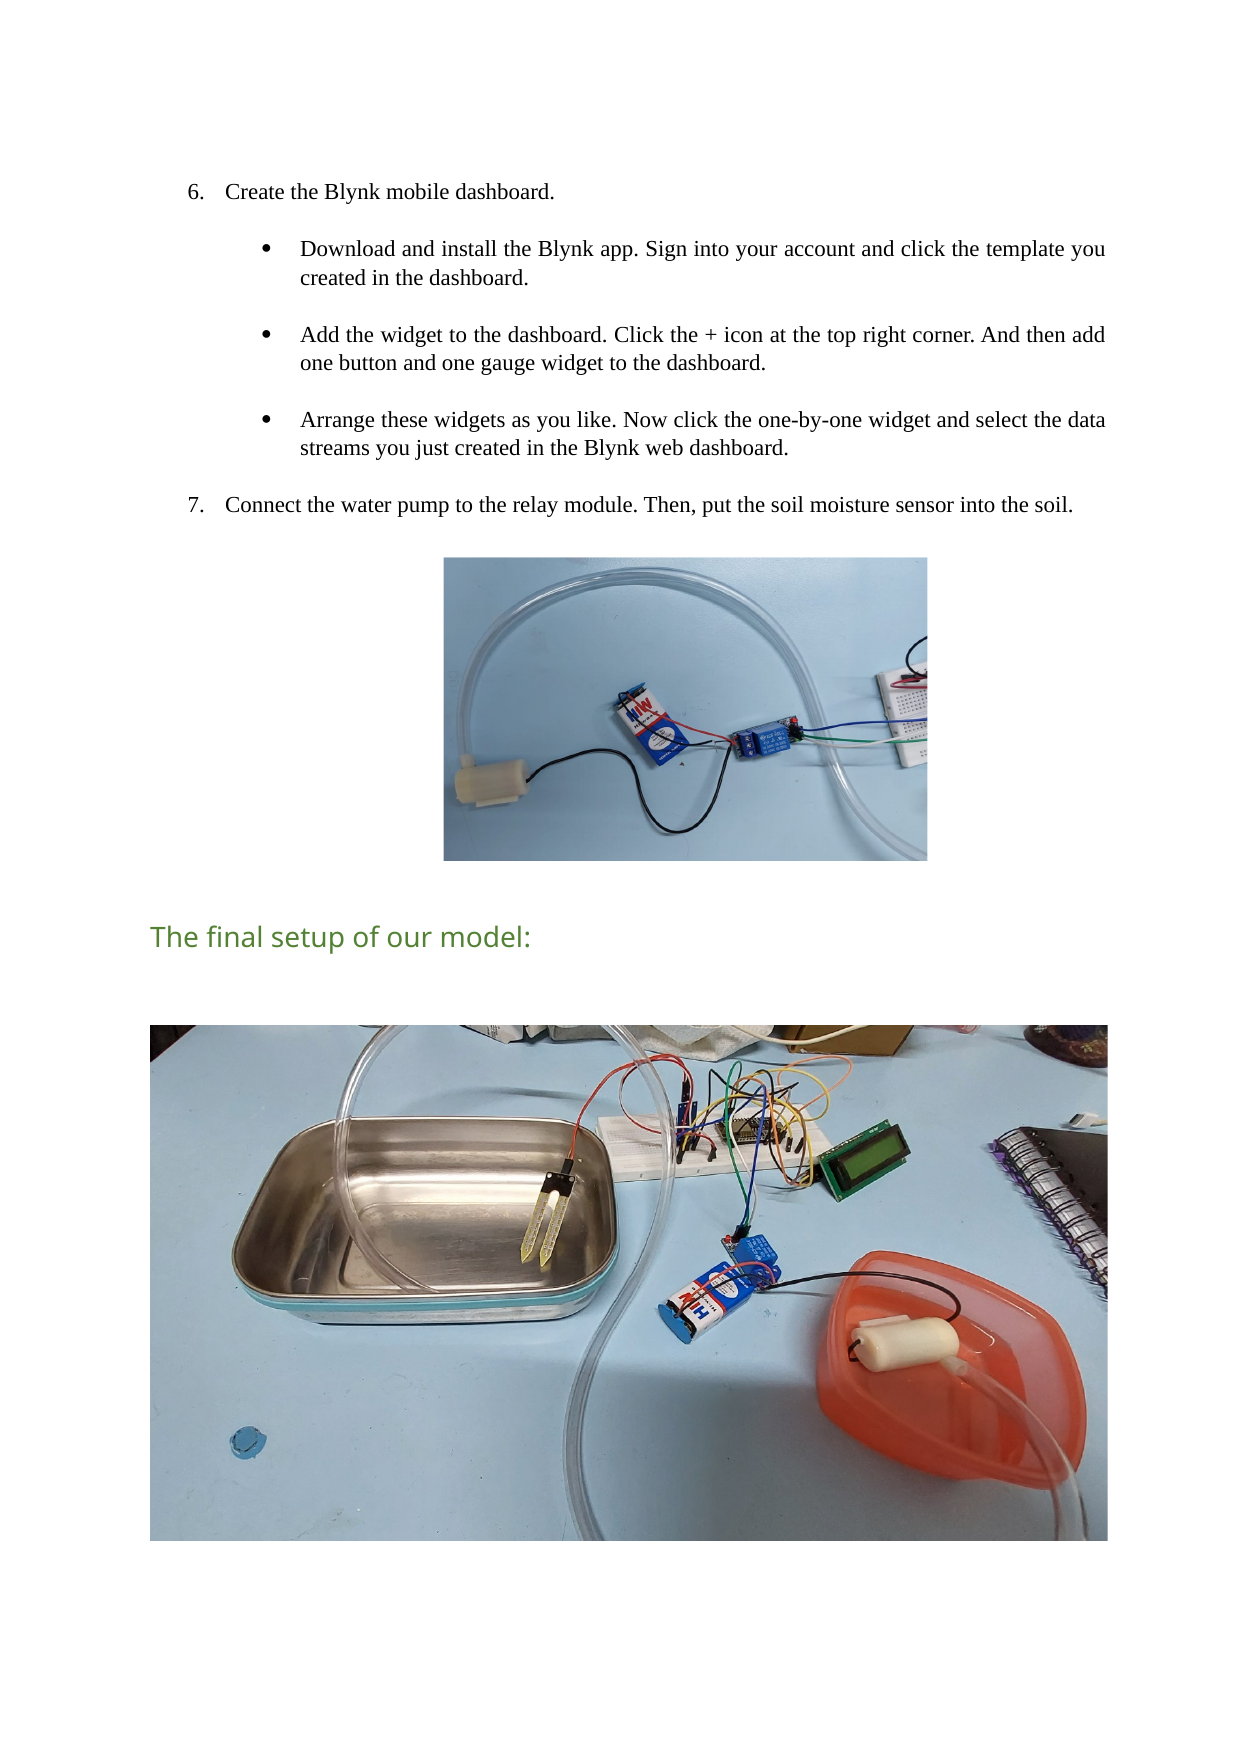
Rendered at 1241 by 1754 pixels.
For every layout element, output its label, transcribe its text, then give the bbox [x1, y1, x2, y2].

list Connect the water pump to the relay module. Then, put the soil moisture sensor into the soil. [187, 491, 1107, 518]
list Add the widget to the dashboard. Click the + icon at the top right corner. And then add one button and one gauge widget to the dashboard. [262, 321, 1107, 375]
list Create the Blynk mobile dashboard. [187, 178, 1107, 205]
subtitle The final setup of our model: [150, 917, 1107, 955]
list Arrange these widgets as you like. Now click the one-by-one widget and select the data streams you just created in the Blynk web dashboard. [262, 406, 1107, 461]
list Download and install the Blynk app. Sign into your account and click the template you created in the dashboard. [262, 235, 1107, 290]
picture [150, 1025, 1108, 1541]
picture [443, 558, 927, 861]
